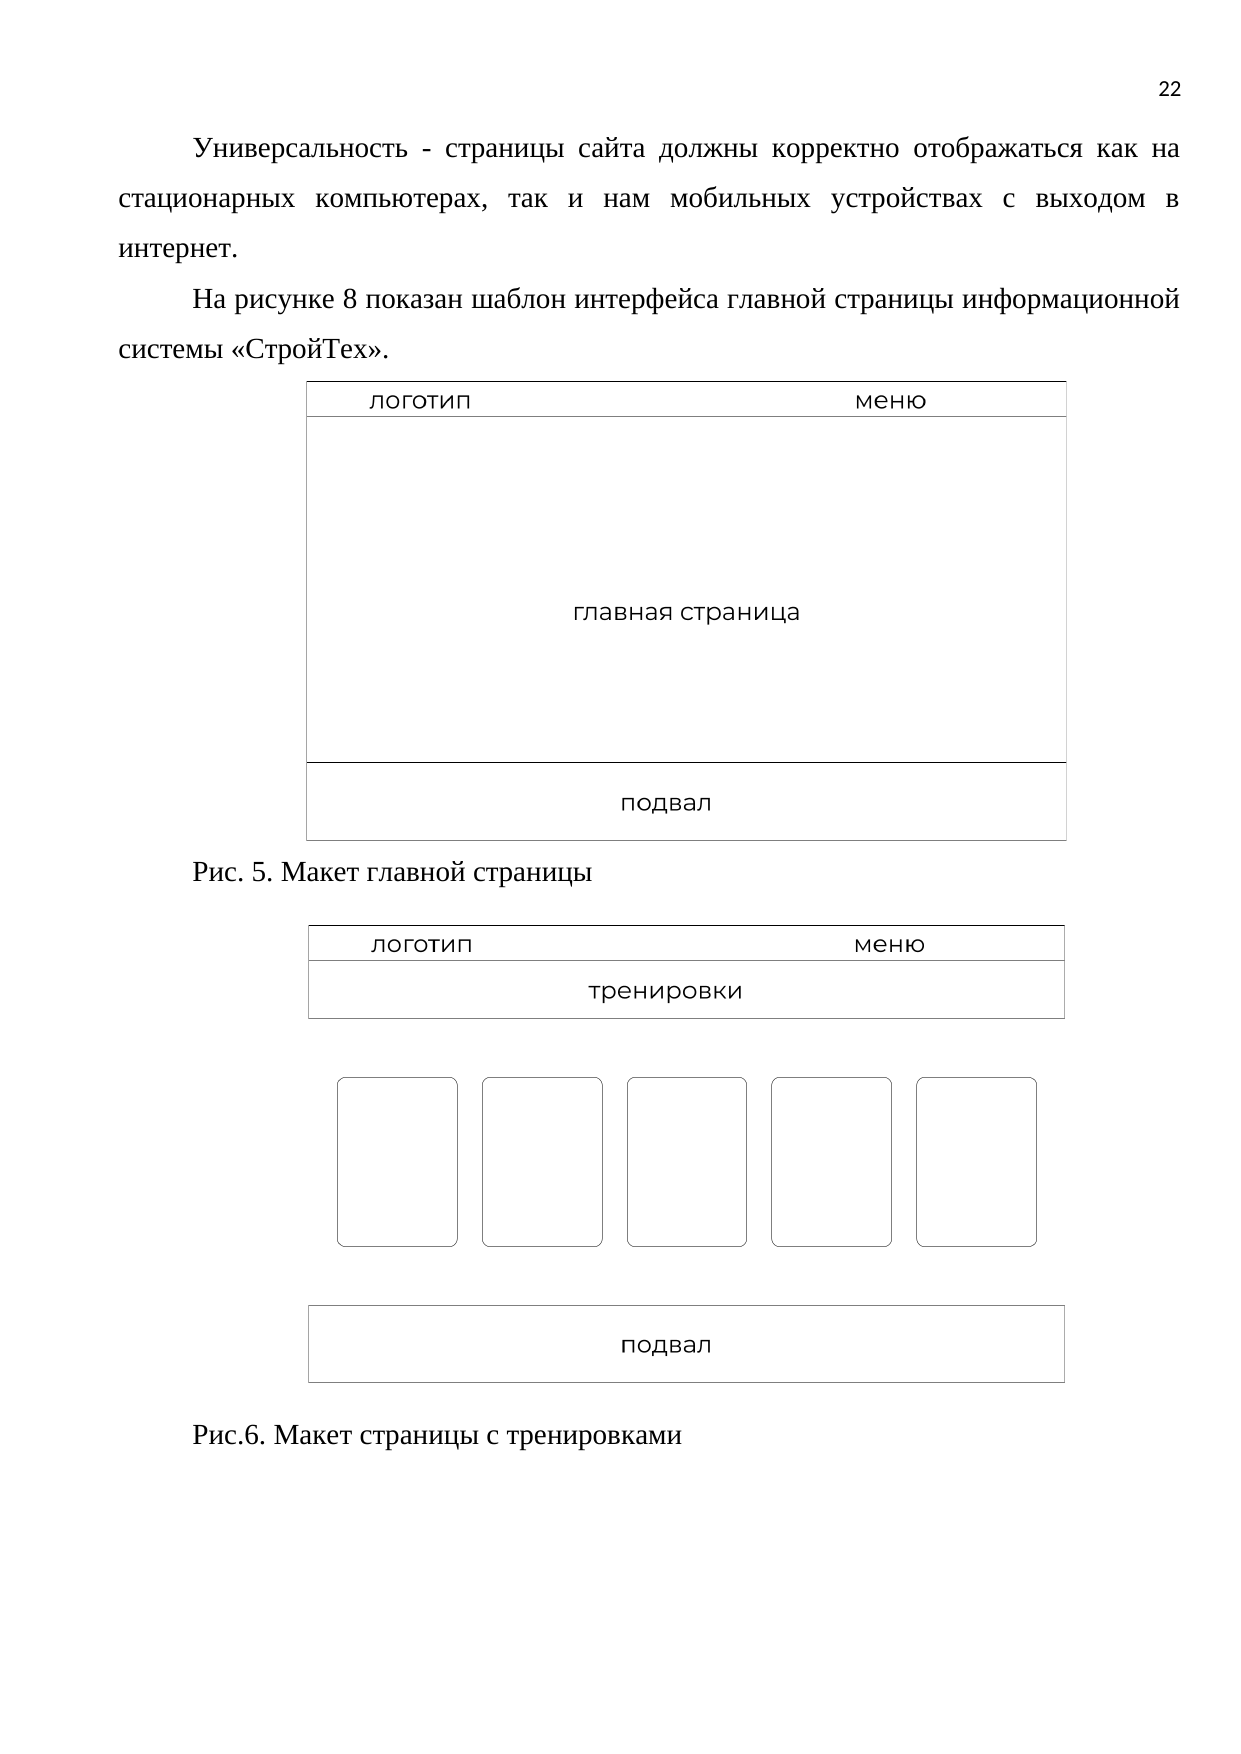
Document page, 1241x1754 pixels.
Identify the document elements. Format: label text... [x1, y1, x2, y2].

picture [308, 925, 1065, 1383]
text Универсальность - страницы сайта должны корректно отображаться как на стационарных компьютерах, так и нам мобильных устройствах с выходом в интернет. [118, 130, 1181, 264]
picture [306, 381, 1067, 841]
text Рис. 5. Макет главной страницы [118, 854, 1181, 888]
text На рисунке 8 показан шаблон интерфейса главной страницы информационной системы «СтройТех». [118, 281, 1181, 365]
text Рис.6. Макет страницы с тренировками [118, 1417, 1181, 1451]
